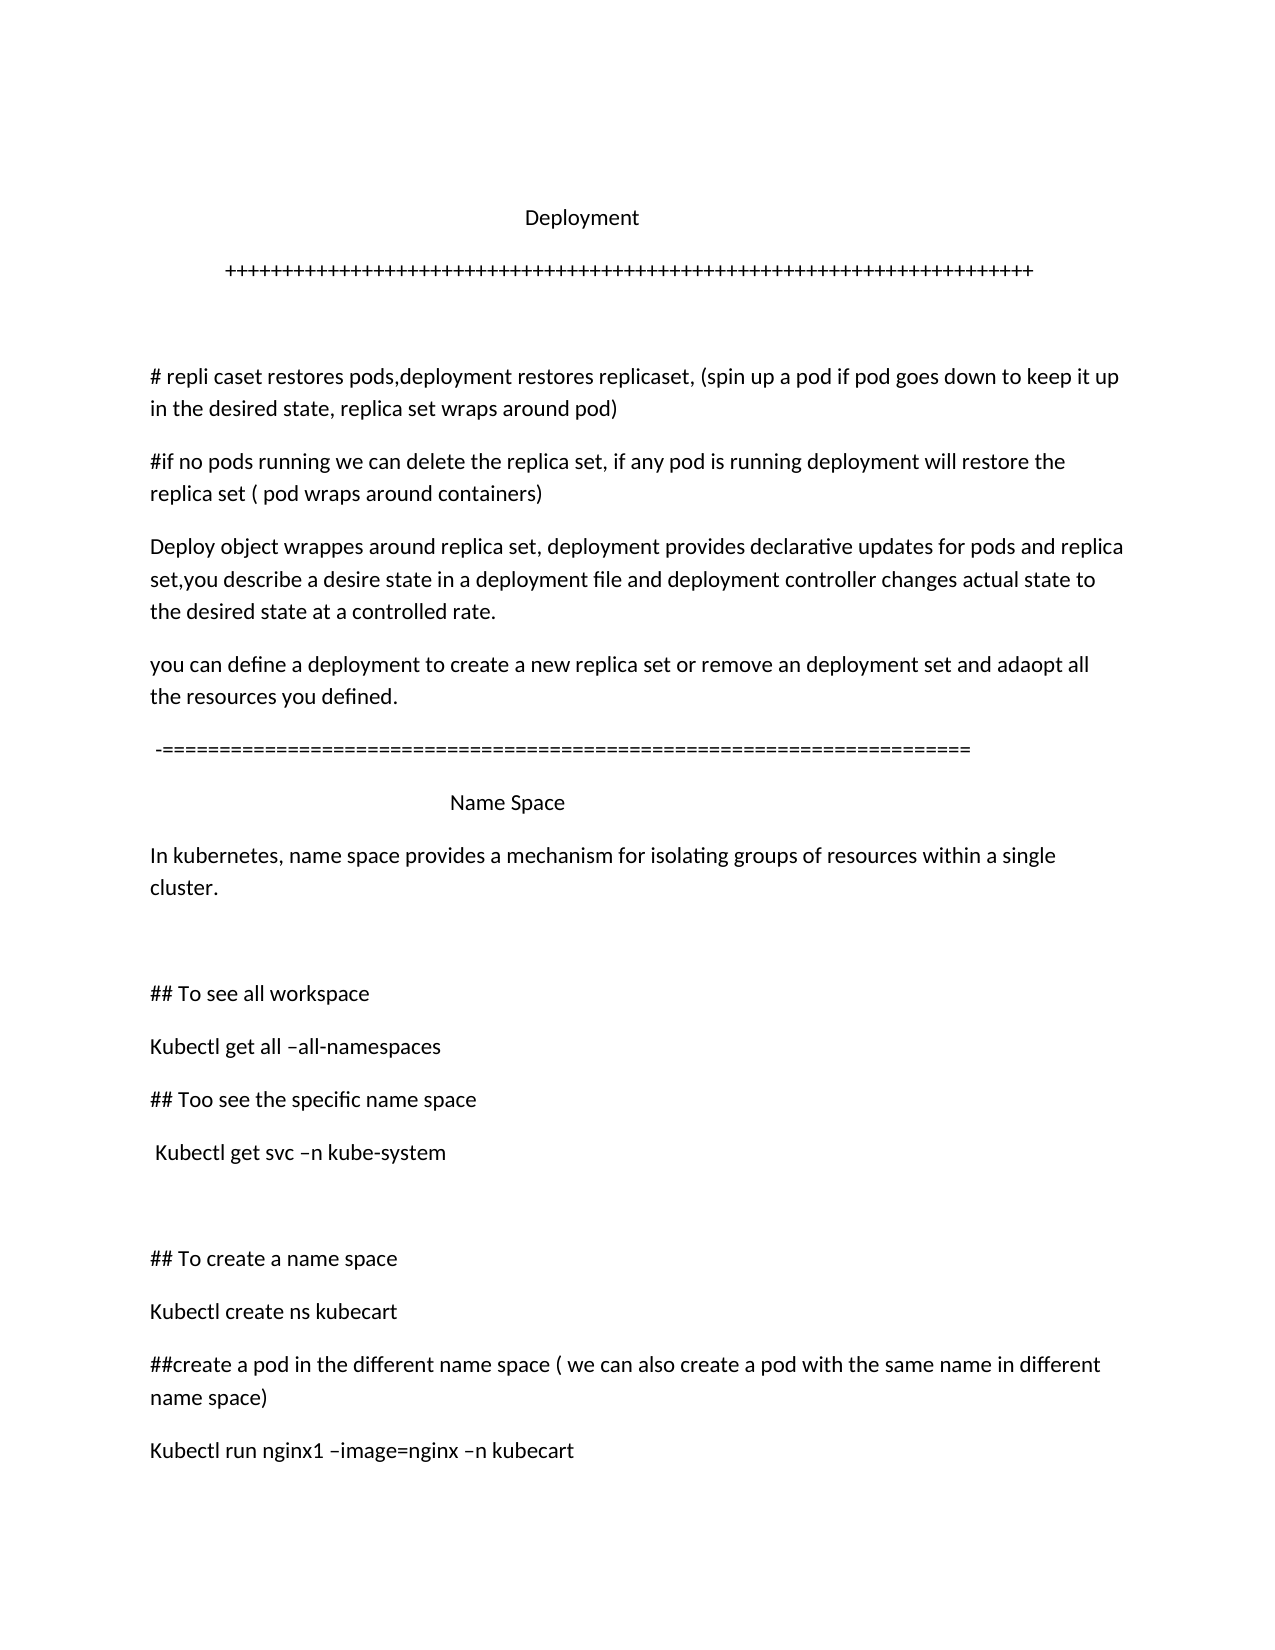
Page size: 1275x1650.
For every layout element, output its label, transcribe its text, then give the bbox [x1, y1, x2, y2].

text # repli caset restores pods,deployment restores replicaset, (spin up a pod if pod goes down to keep it up in the desired state, replica set wraps around pod) [150, 362, 1125, 422]
text Deployment [150, 203, 1125, 231]
text #if no pods running we can delete the replica set, if any pod is running deployment will restore the replica set ( pod wraps around containers) [150, 447, 1125, 507]
text Kubectl run nginx1 –image=nginx –n kubecart [150, 1436, 1125, 1464]
text you can define a deployment to create a new replica set or remove an deployment set and adaopt all the resources you defined. [150, 650, 1125, 710]
text -======================================================================= [150, 735, 1125, 763]
text Kubectl create ns kubecart [150, 1297, 1125, 1326]
text +++++++++++++++++++++++++++++++++++++++++++++++++++++++++++++++++++++++ [150, 256, 1125, 284]
text ## Too see the specific name space [150, 1085, 1125, 1113]
text ## To create a name space [150, 1244, 1125, 1272]
text In kubernetes, name space provides a mechanism for isolating groups of resources within a single cluster. [150, 841, 1125, 901]
text Name Space [150, 788, 1125, 816]
text ##create a pod in the different name space ( we can also create a pod with the same name in different name space) [150, 1351, 1125, 1411]
text Kubectl get svc –n kube-system [150, 1138, 1125, 1166]
text Kubectl get all –all-namespaces [150, 1032, 1125, 1060]
text Deploy object wrappes around replica set, deployment provides declarative updates for pods and replica set,you describe a desire state in a deployment file and deployment controller changes actual state to the desired state at a controlled rate. [150, 532, 1125, 625]
text ## To see all workspace [150, 979, 1125, 1007]
